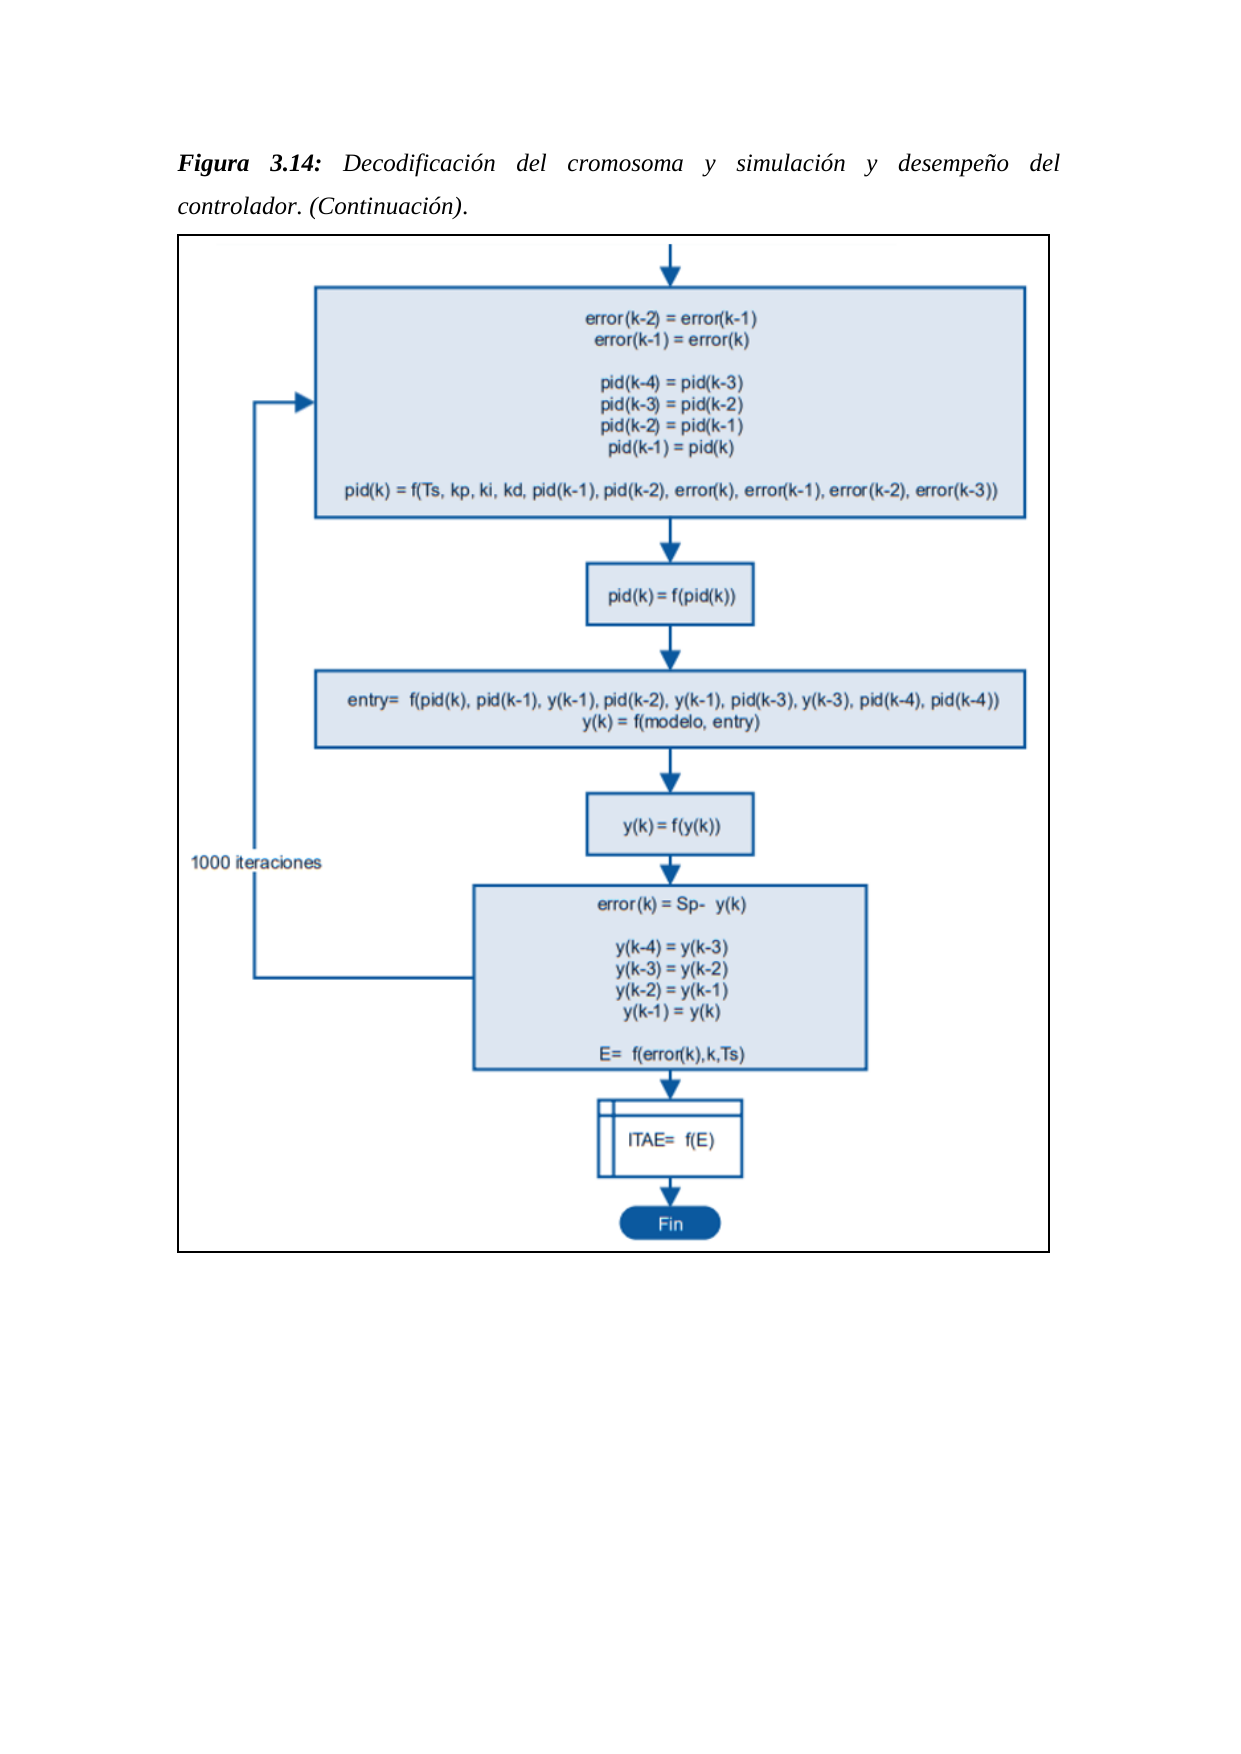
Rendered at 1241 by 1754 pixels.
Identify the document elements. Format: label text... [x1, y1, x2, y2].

text Figura 3.14: Decodificación del cromosoma y simulación y desempeño del controlador. (Continuación). [177, 148, 1063, 219]
picture [179, 236, 1048, 1251]
